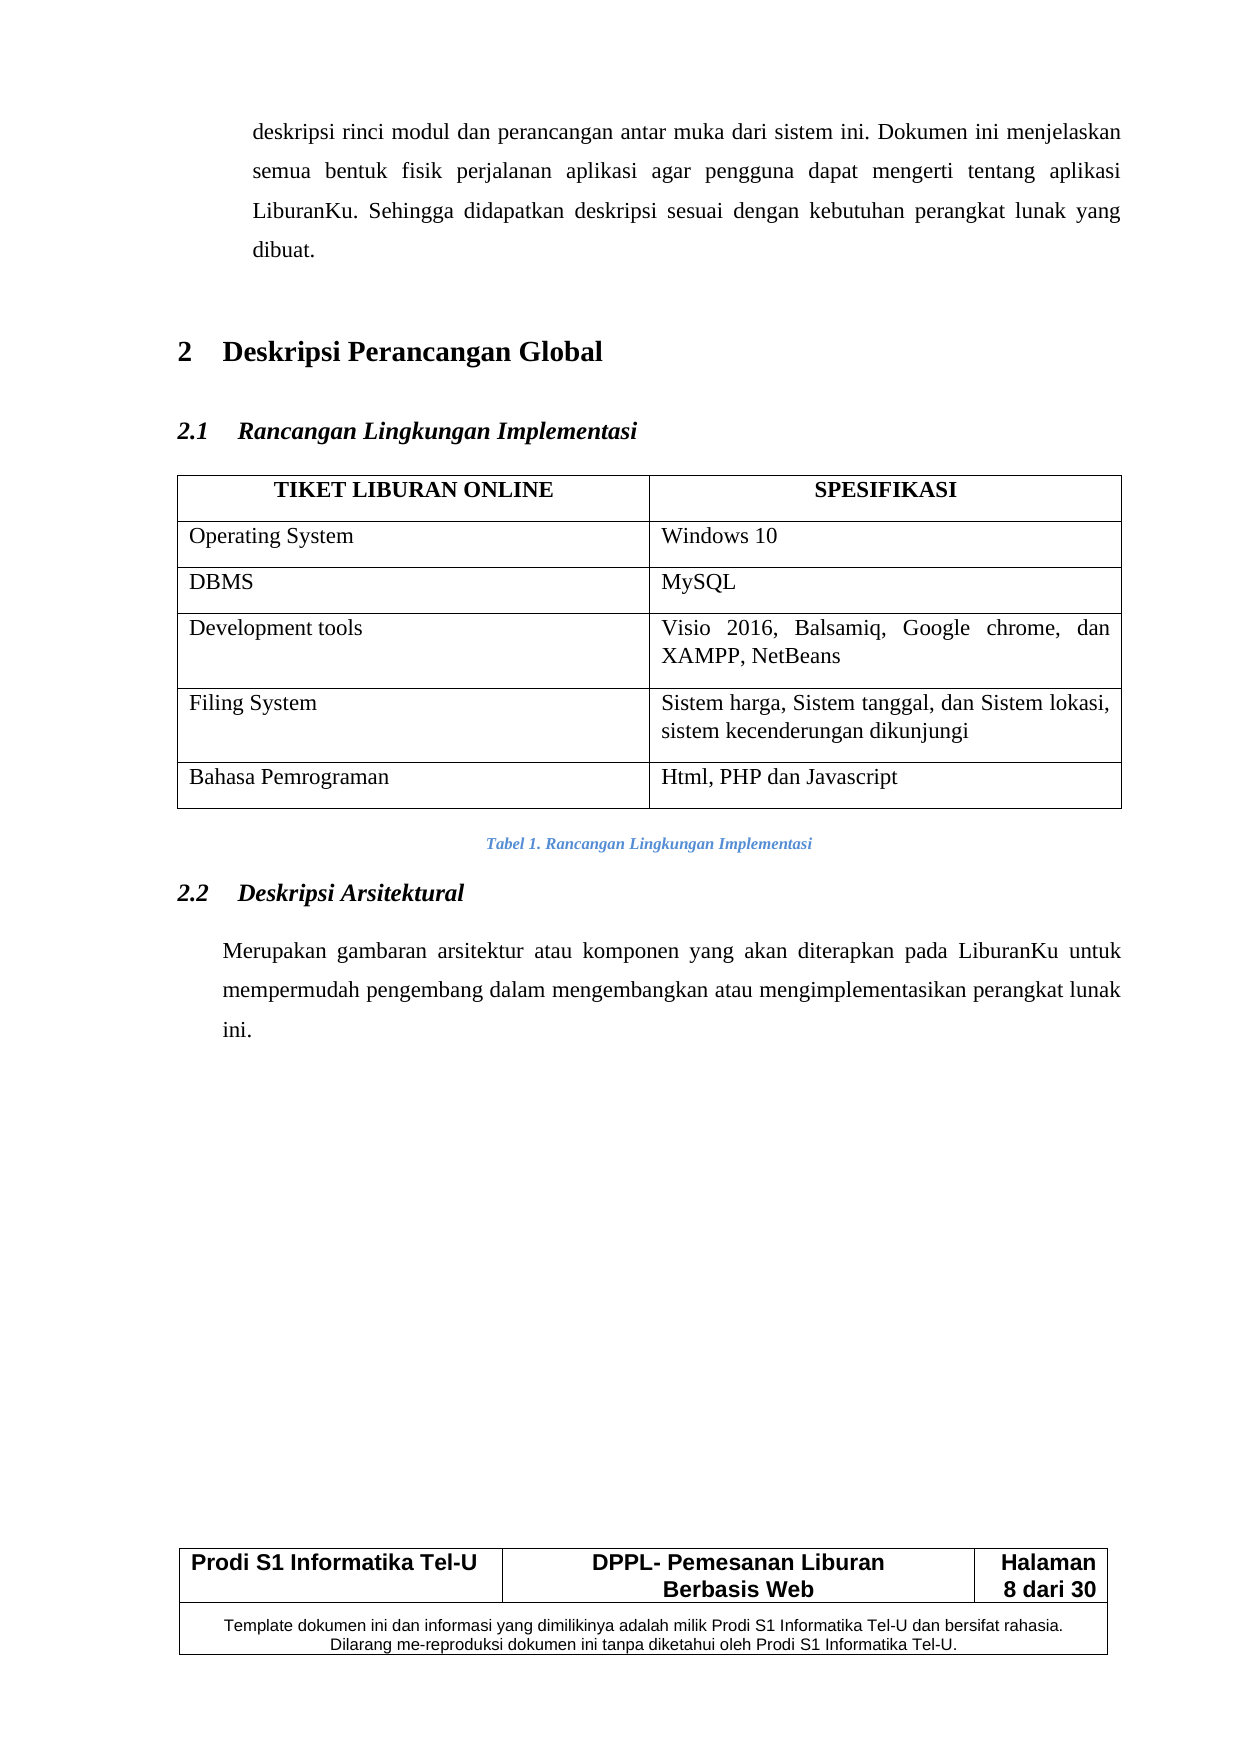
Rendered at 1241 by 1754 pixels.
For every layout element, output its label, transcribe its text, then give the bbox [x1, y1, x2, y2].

table_cell Html, PHP dan Javascript [650, 763, 1121, 808]
table_cell DBMS [178, 568, 649, 613]
table_cell Sistem harga, Sistem tanggal, dan Sistem lokasi, sistem kecenderungan dikunjungi [650, 689, 1121, 762]
table_cell MySQL [650, 568, 1121, 613]
subtitle Deskripsi Arsitektural [177, 878, 1122, 907]
list Merupakan gambaran arsitektur atau komponen yang akan diterapkan pada LiburanKu untuk mempermudah pengembang dalam mengembangkan atau mengimplementasikan perangkat lunak ini. [222, 937, 1122, 1042]
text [252, 118, 1122, 263]
table_cell Development tools [178, 614, 649, 687]
table_cell Bahasa Pemrograman [178, 763, 649, 808]
table_header SPESIFIKASI [650, 476, 1121, 521]
subtitle Deskripsi Perancangan Global [177, 334, 1122, 367]
table_cell Operating System [178, 522, 649, 567]
subtitle Tabel 1. Rancangan Lingkungan Implementasi [177, 834, 1122, 853]
table_cell Visio 2016, Balsamiq, Google chrome, dan XAMPP, NetBeans [650, 614, 1121, 687]
table_cell Windows 10 [650, 522, 1121, 567]
table_header TIKET LIBURAN ONLINE [178, 476, 649, 521]
subtitle Rancangan Lingkungan Implementasi [177, 416, 1122, 445]
table_cell Filing System [178, 689, 649, 762]
